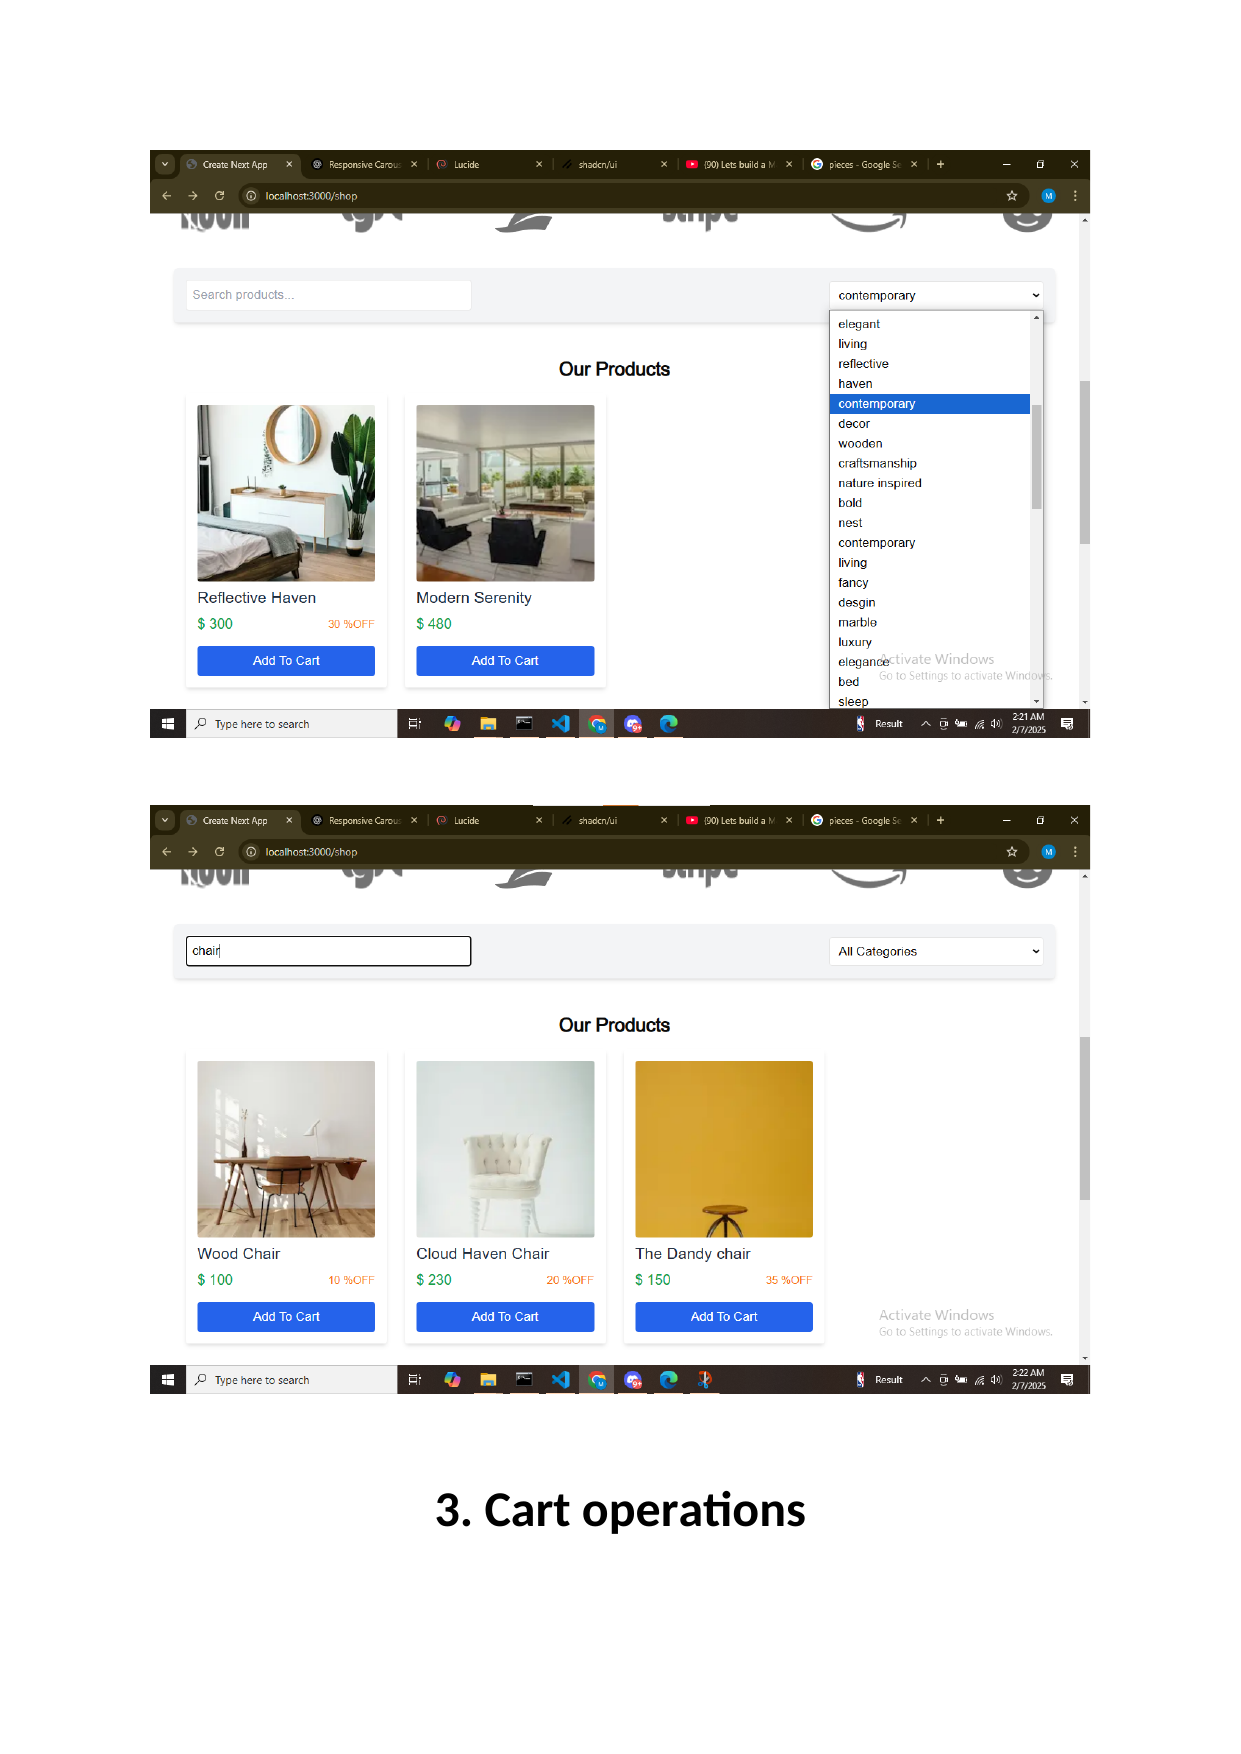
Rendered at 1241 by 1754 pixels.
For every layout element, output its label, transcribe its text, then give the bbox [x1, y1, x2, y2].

text 3. Cart operations [150, 1412, 1090, 1539]
picture [150, 150, 1091, 738]
picture [150, 805, 1091, 1394]
